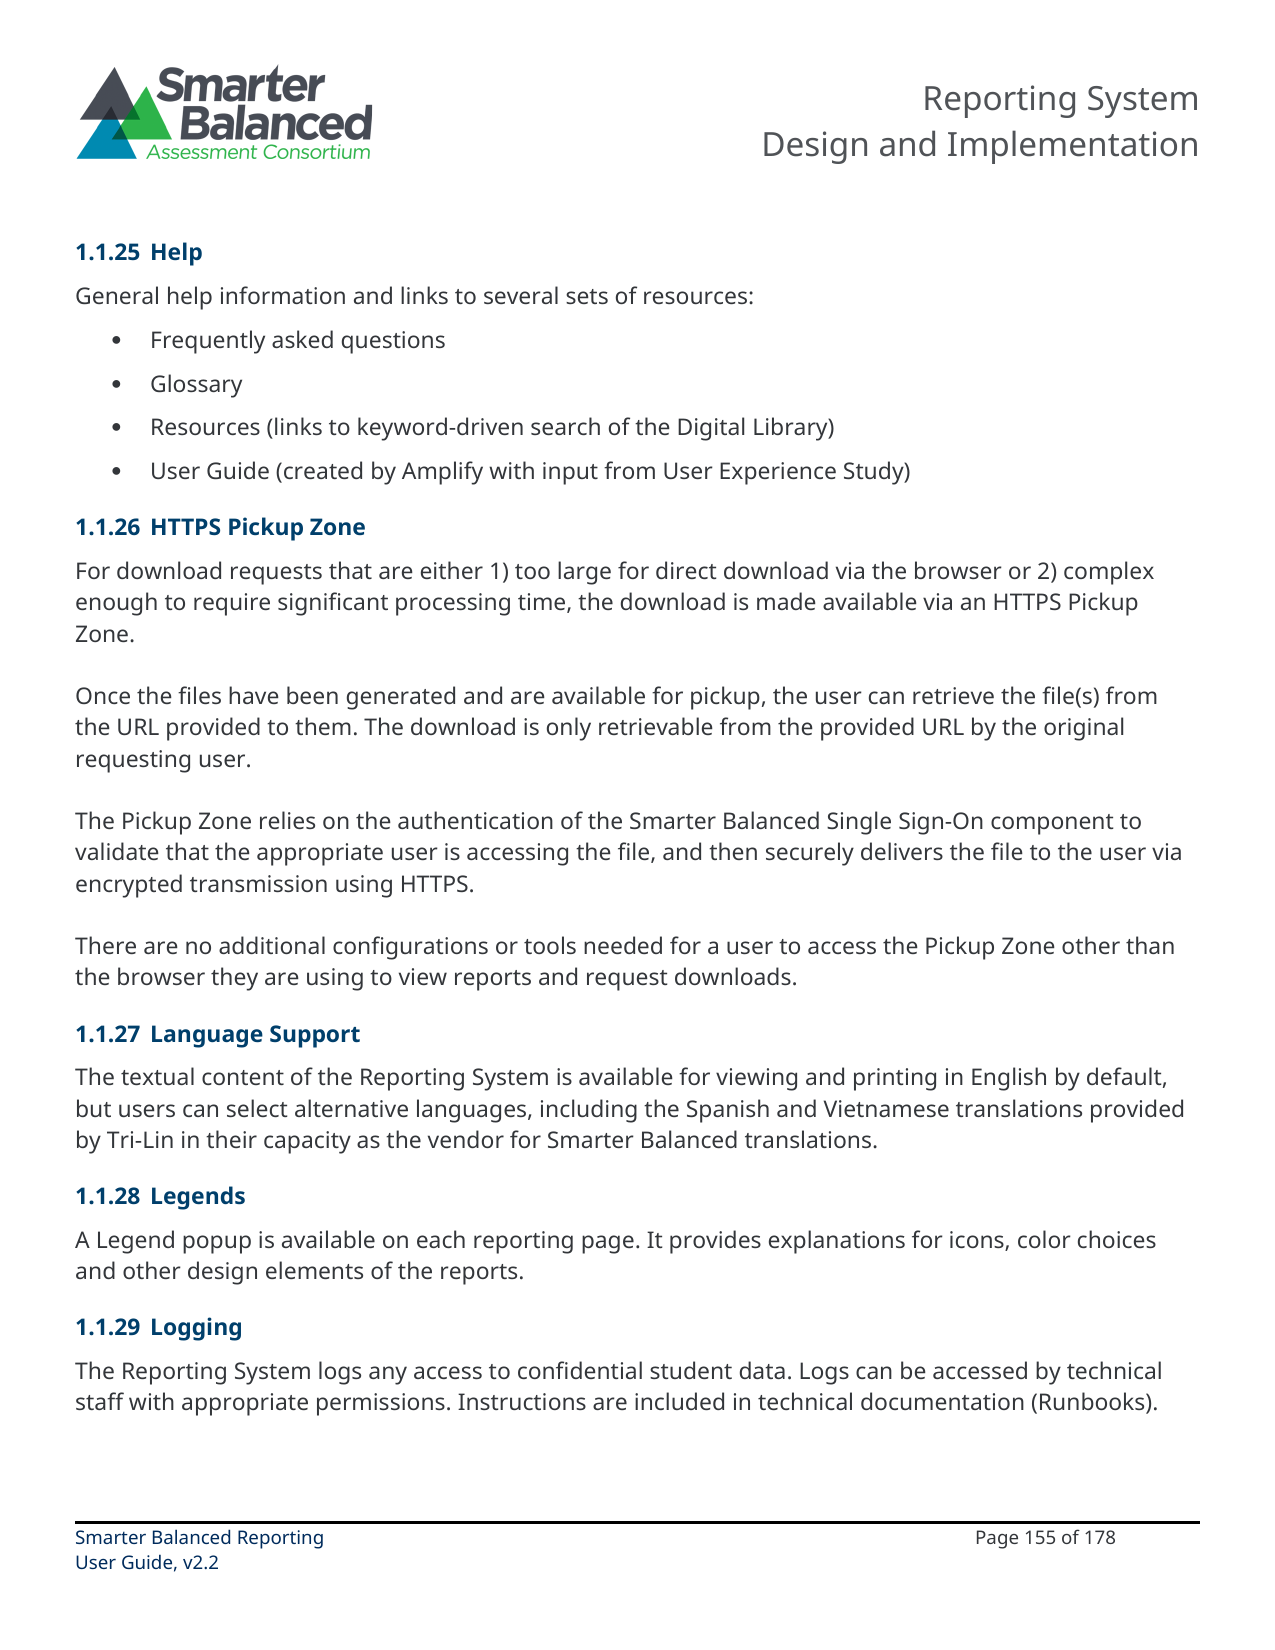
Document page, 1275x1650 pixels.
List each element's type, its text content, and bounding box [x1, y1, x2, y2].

subtitle Logging [75, 1311, 1200, 1342]
subtitle Help [75, 236, 1200, 267]
subtitle Legends [75, 1180, 1200, 1211]
subtitle Language Support [75, 1017, 1200, 1049]
text A Legend popup is available on each reporting page. It provides explanations for icons, color choices and other design elements of the reports. [75, 1224, 1200, 1286]
text There are no additional configurations or tools needed for a user to access the Pickup Zone other than the browser they are using to view reports and request downloads. [75, 930, 1200, 992]
subtitle HTTPS Pickup Zone [75, 511, 1200, 542]
list User Guide (created by Amplify with input from User Experience Study) [112, 455, 1200, 486]
list Resources (links to keyword-driven search of the Digital Library) [112, 411, 1200, 442]
picture [76, 64, 373, 159]
text General help information and links to several sets of resources: [75, 280, 1200, 311]
list Glossary [112, 367, 1200, 399]
text For download requests that are either 1) too large for direct download via the browser or 2) complex enough to require significant processing time, the download is made available via an HTTPS Pickup Zone. [75, 555, 1200, 649]
list The Reporting System logs any access to confidential student data. Logs can be accessed by technical staff with appropriate permissions. Instructions are included in technical documentation (Runbooks). [75, 1355, 1200, 1417]
text Once the files have been generated and are available for pickup, the user can retrieve the file(s) from the URL provided to them. The download is only retrievable from the provided URL by the original requesting user. [75, 680, 1200, 774]
list Frequently asked questions [112, 324, 1200, 355]
text The textual content of the Reporting System is available for viewing and printing in English by default, but users can select alternative languages, including the Spanish and Vietnamese translations provided by Tri-Lin in their capacity as the vendor for Smarter Balanced translations. [75, 1061, 1200, 1155]
text The Pickup Zone relies on the authentication of the Smarter Balanced Single Sign-On component to validate that the appropriate user is accessing the file, and then securely delivers the file to the user via encrypted transmission using HTTPS. [75, 805, 1200, 899]
